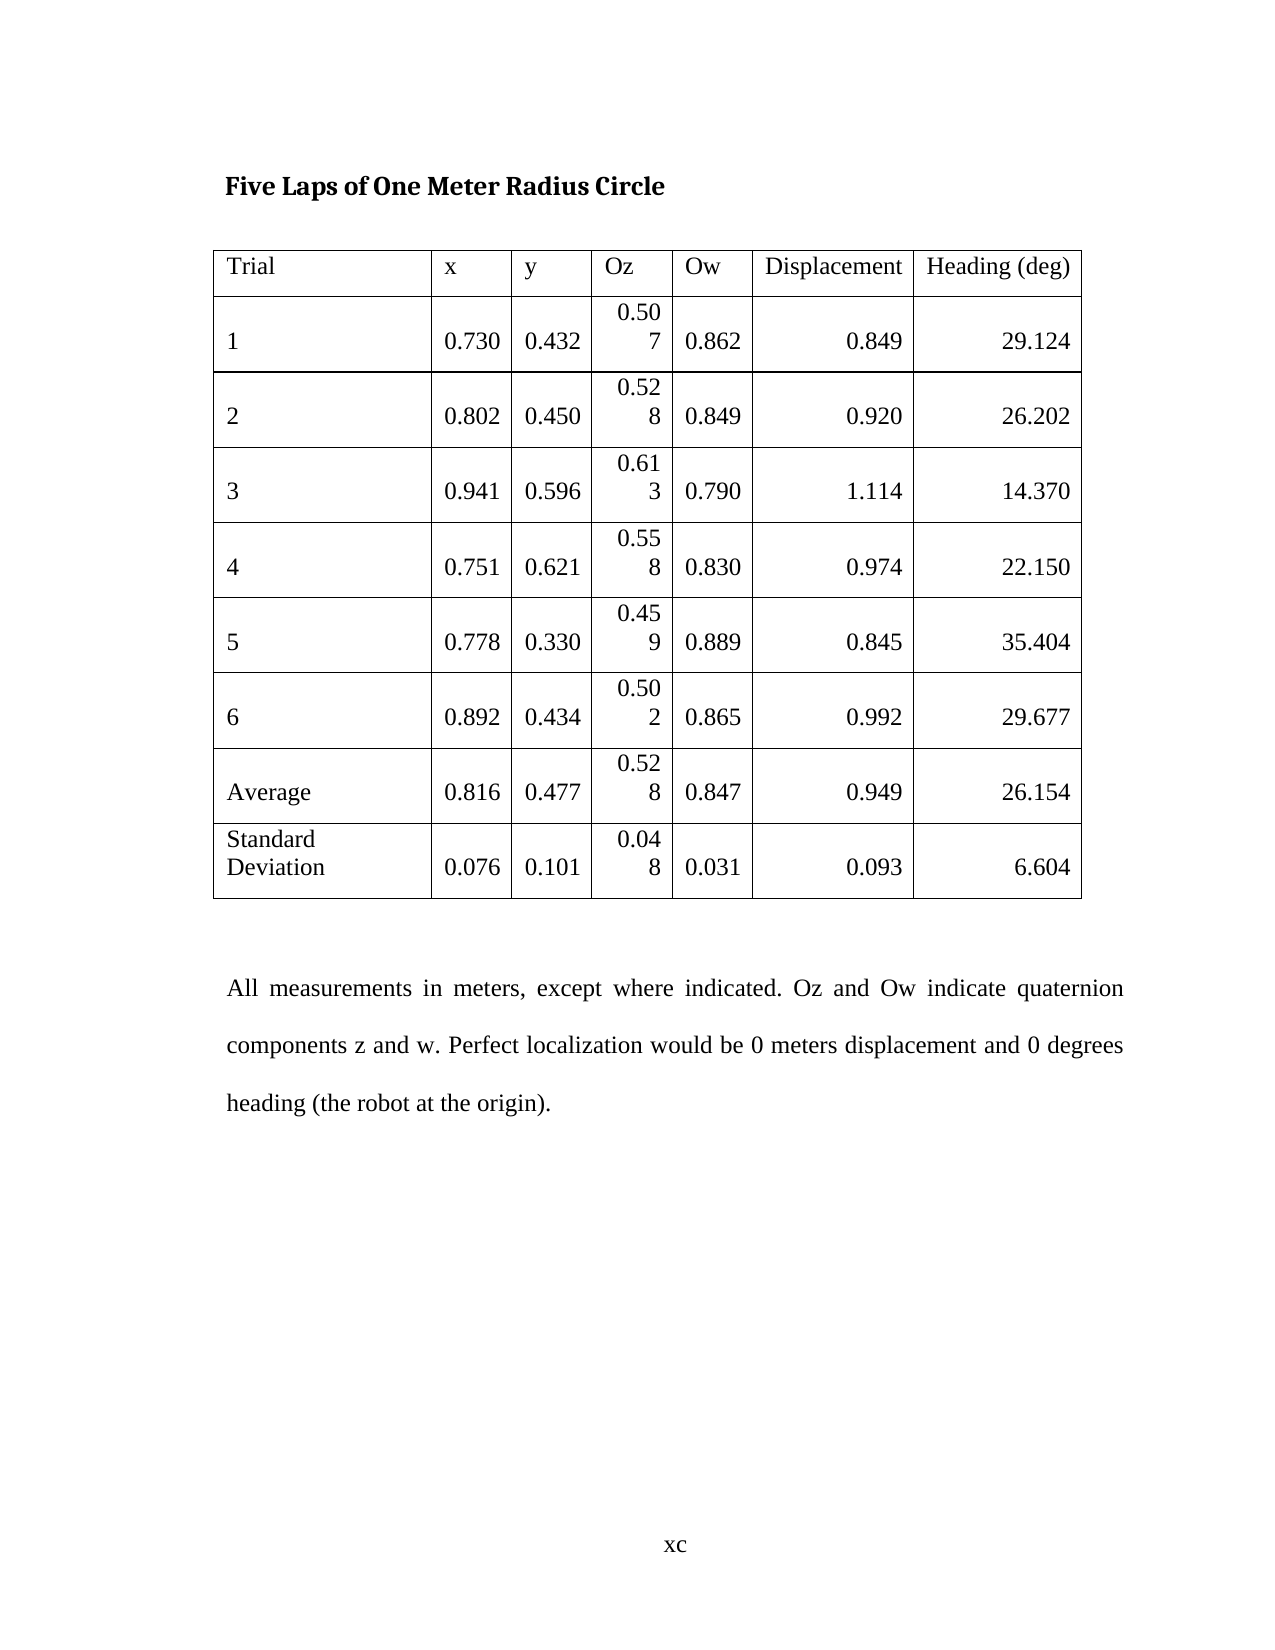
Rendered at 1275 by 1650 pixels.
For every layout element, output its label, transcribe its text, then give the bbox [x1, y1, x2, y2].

table_cell 6.604 [914, 824, 1081, 898]
table_header y [512, 251, 591, 296]
table_cell 0.847 [673, 749, 752, 823]
table_cell 1 [214, 297, 431, 371]
table_cell 0.730 [432, 297, 511, 371]
table_cell 0.101 [512, 824, 591, 898]
table_header Heading (deg) [914, 251, 1081, 296]
table_cell 0.790 [673, 448, 752, 522]
table_cell 1.114 [753, 448, 913, 522]
text All measurements in meters, except where indicated. Oz and Ow indicate quaternion components z and w. Perfect localization would be 0 meters displacement and 0 degrees heading (the robot at the origin). [226, 973, 1125, 1117]
table_cell 0.432 [512, 297, 591, 371]
table_cell 0.862 [673, 297, 752, 371]
table_cell 22.150 [914, 523, 1081, 597]
table_cell 0.751 [432, 523, 511, 597]
table_cell 0.621 [512, 523, 591, 597]
table_cell 0.093 [753, 824, 913, 898]
table_header Displacement [753, 251, 913, 296]
table_cell 0.920 [753, 373, 913, 447]
table_cell 14.370 [914, 448, 1081, 522]
table_cell 0.778 [432, 598, 511, 672]
table_cell 0.613 [592, 448, 672, 522]
table_header x [432, 251, 511, 296]
table_cell Standard Deviation [214, 824, 431, 898]
table_header Ow [673, 251, 752, 296]
table_cell 0.949 [753, 749, 913, 823]
table_cell 0.507 [592, 297, 672, 371]
table_cell 29.677 [914, 673, 1081, 747]
table_cell 0.845 [753, 598, 913, 672]
table_cell 0.889 [673, 598, 752, 672]
table_cell Average [214, 749, 431, 823]
table_cell 0.528 [592, 749, 672, 823]
table_cell 0.941 [432, 448, 511, 522]
table_cell 0.892 [432, 673, 511, 747]
table_cell 4 [214, 523, 431, 597]
table_cell 0.974 [753, 523, 913, 597]
table_cell 0.434 [512, 673, 591, 747]
table_header Oz [592, 251, 672, 296]
table_cell 0.849 [753, 297, 913, 371]
table_cell 26.154 [914, 749, 1081, 823]
table_cell 0.816 [432, 749, 511, 823]
table_cell 2 [214, 373, 431, 447]
table_cell 0.528 [592, 373, 672, 447]
table_cell 0.849 [673, 373, 752, 447]
table_cell 0.558 [592, 523, 672, 597]
table_header Trial [214, 251, 431, 296]
table_cell 0.031 [673, 824, 752, 898]
table_cell 26.202 [914, 373, 1081, 447]
table_cell 0.330 [512, 598, 591, 672]
table_cell 0.459 [592, 598, 672, 672]
table_cell 0.502 [592, 673, 672, 747]
table_cell 6 [214, 673, 431, 747]
table_cell 0.596 [512, 448, 591, 522]
table_cell 5 [214, 598, 431, 672]
table_cell 0.450 [512, 373, 591, 447]
table_cell 0.830 [673, 523, 752, 597]
table_cell 0.048 [592, 824, 672, 898]
table_cell 0.477 [512, 749, 591, 823]
table_cell 0.992 [753, 673, 913, 747]
table_cell 0.076 [432, 824, 511, 898]
table_cell 35.404 [914, 598, 1081, 672]
table_cell 3 [214, 448, 431, 522]
table_cell 0.802 [432, 373, 511, 447]
table_cell 0.865 [673, 673, 752, 747]
table_cell 29.124 [914, 297, 1081, 371]
subtitle Five Laps of One Meter Radius Circle [225, 171, 1125, 202]
